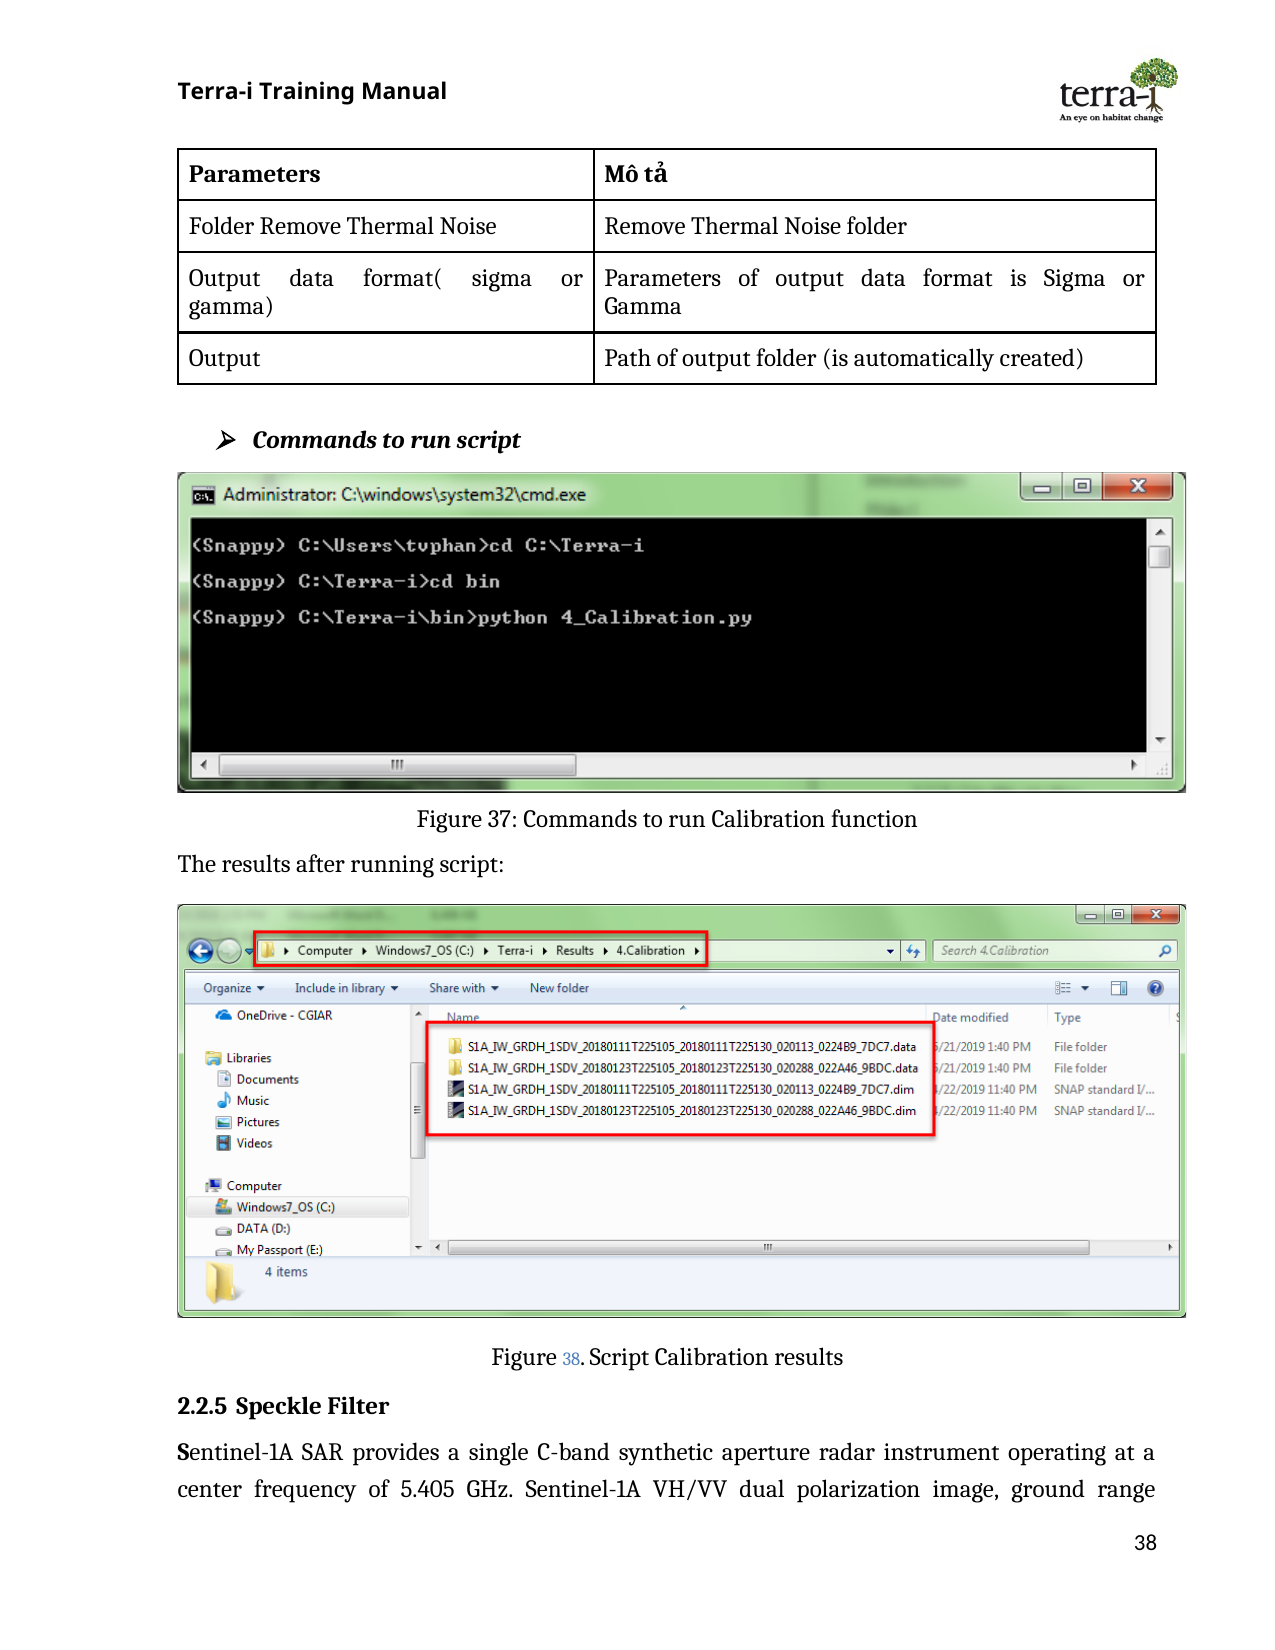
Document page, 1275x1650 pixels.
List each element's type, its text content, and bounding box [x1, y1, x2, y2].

table_cell Remove Thermal Noise folder [595, 201, 1155, 251]
table_cell Folder Remove Thermal Noise [179, 201, 593, 251]
subtitle Speckle Filter [177, 1392, 1157, 1421]
picture [177, 472, 1187, 793]
text Figure 37: Commands to run Calibration function [177, 805, 1157, 834]
text The results after running script: [177, 850, 1157, 879]
table_cell Parameters of output data format is Sigma or Gamma [595, 253, 1155, 331]
list Commands to run script [215, 426, 1157, 455]
table_cell Output [179, 334, 593, 383]
table_header Parameters [179, 150, 593, 199]
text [177, 1438, 1157, 1504]
picture [1052, 29, 1182, 159]
table_cell Output data format( sigma or gamma) [179, 253, 593, 331]
table_cell Path of output folder (is automatically created) [595, 334, 1155, 383]
picture [177, 904, 1187, 1318]
text Figure 38. Script Calibration results [177, 1343, 1157, 1371]
table_header Mô tả [595, 150, 1155, 199]
